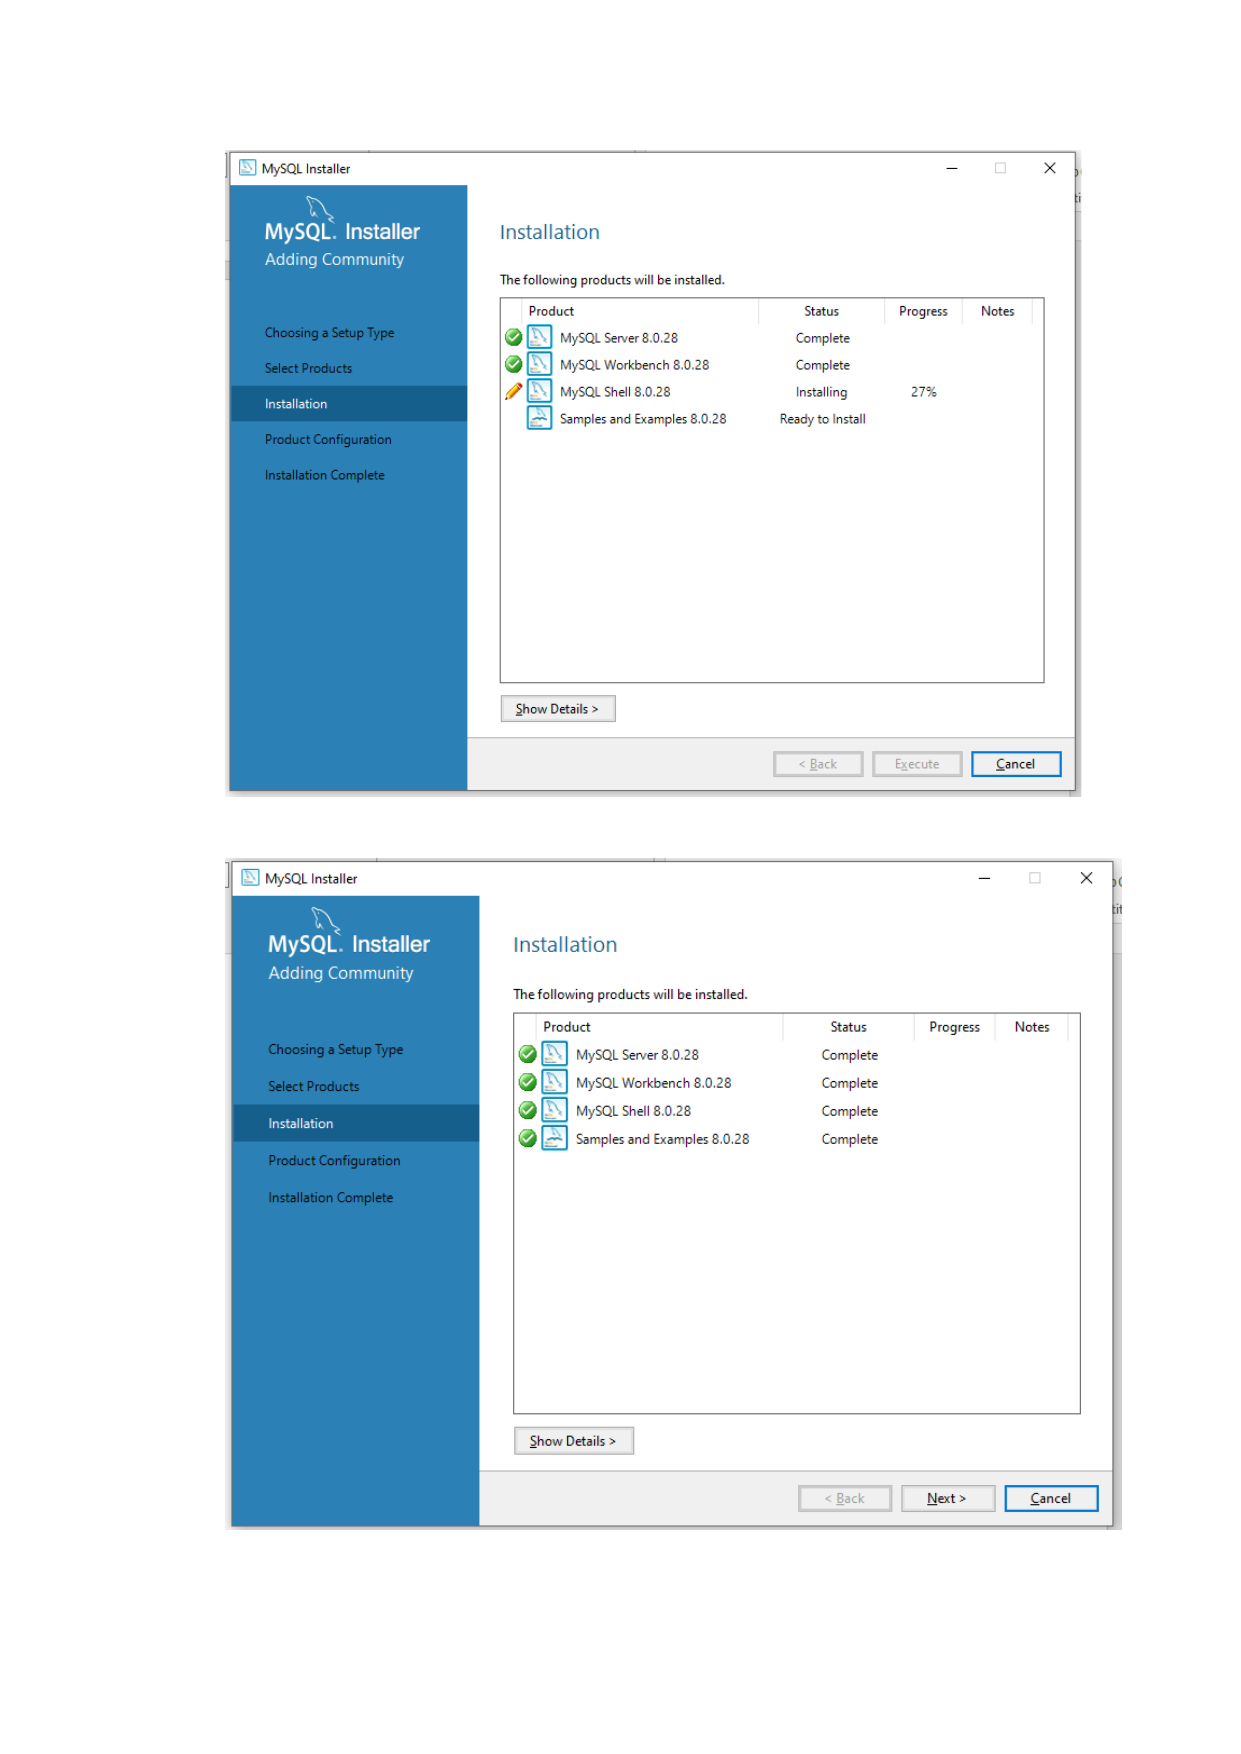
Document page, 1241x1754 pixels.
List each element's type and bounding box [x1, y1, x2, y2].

picture [225, 150, 1082, 797]
picture [225, 858, 1122, 1530]
